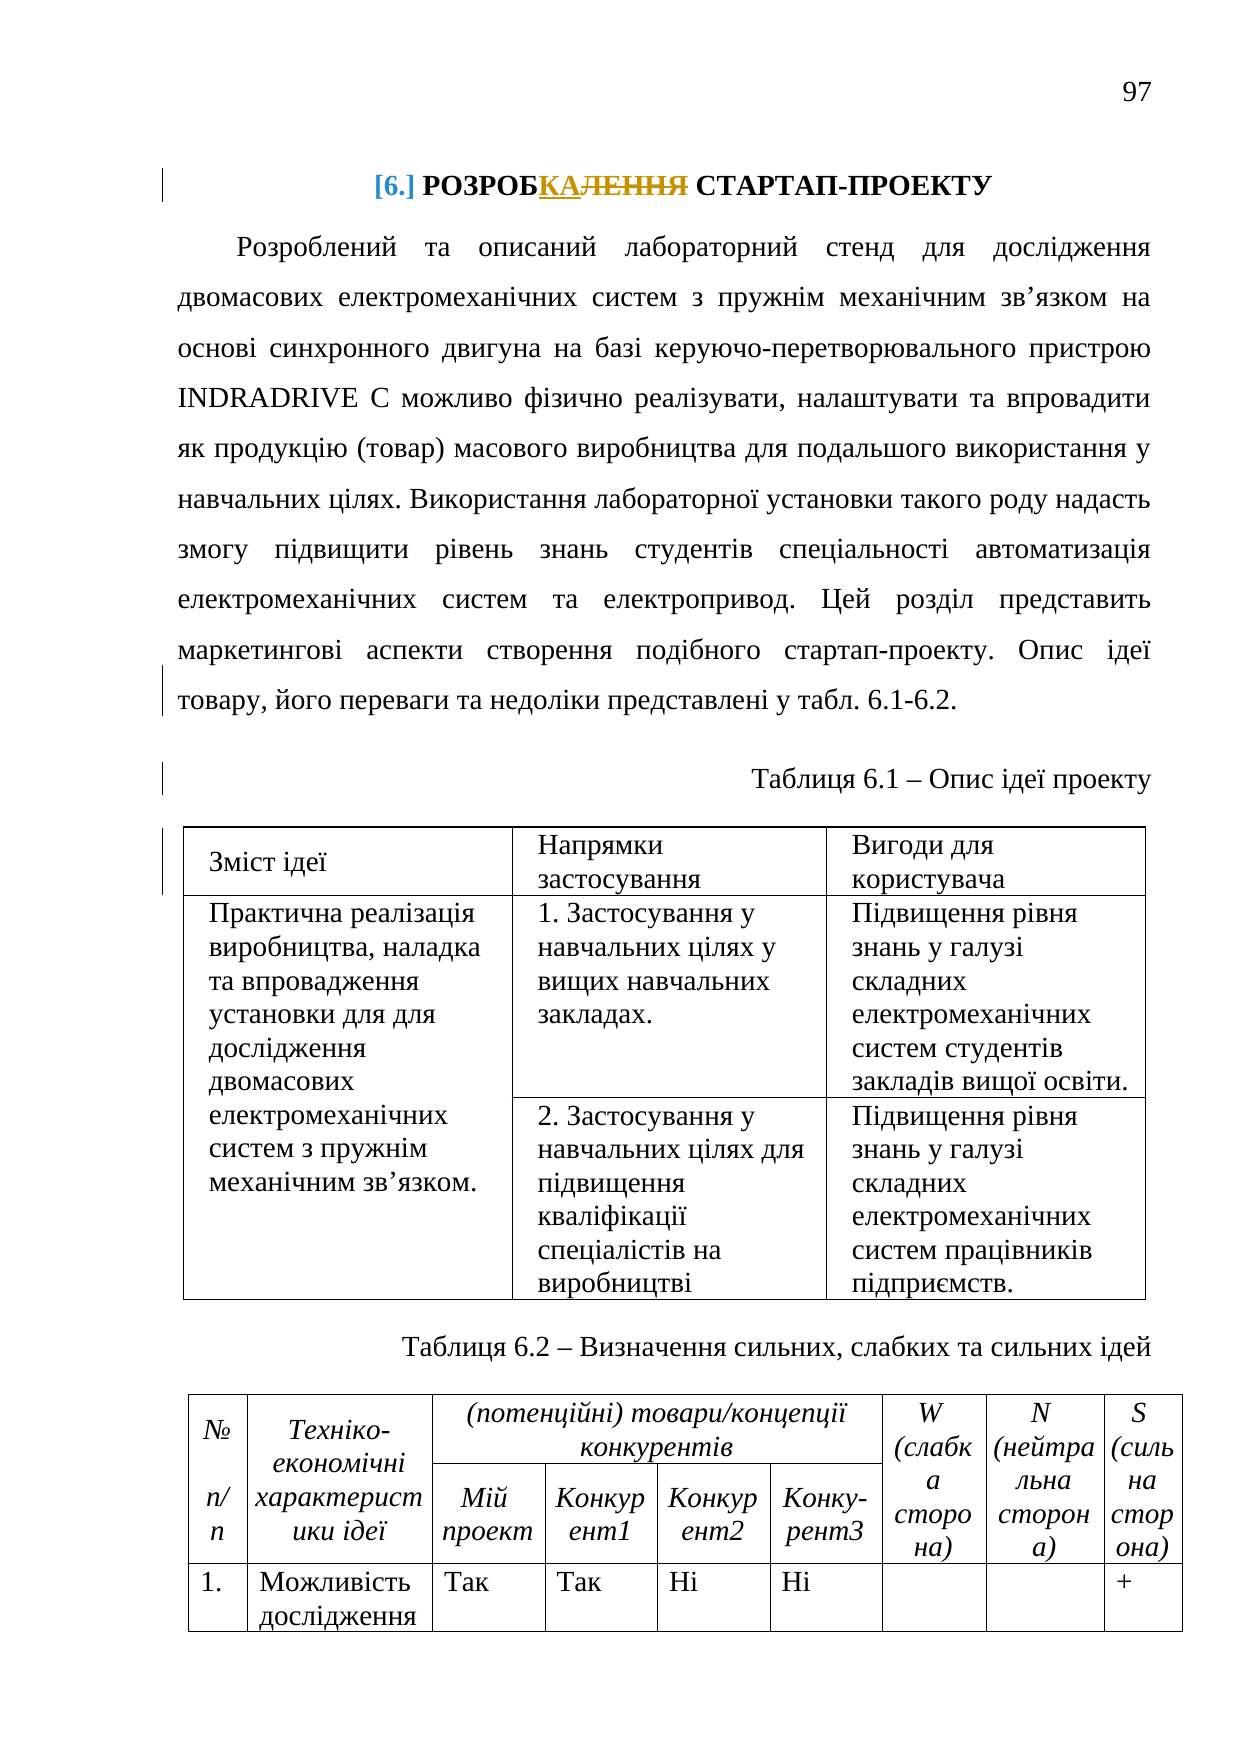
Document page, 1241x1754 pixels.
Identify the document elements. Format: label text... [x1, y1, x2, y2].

table_header Зміст ідеї [184, 828, 512, 894]
table_cell Ні [658, 1564, 770, 1631]
table_cell Мій проект [433, 1464, 545, 1563]
table_cell Підвищення рівня знань у галузі складних електромеханічних систем працівників підприємств. [827, 1098, 1145, 1299]
table_header Напрямки застосування [513, 828, 826, 894]
table_cell Так [546, 1564, 657, 1631]
text Розроблений та описаний лабораторний стенд для дослідження двомасових електромеханічних систем з пружнім механічним зв’язком на основі синхронного двигуна на базі керуючо-перетворювального пристрою INDRADRIVE C можливо фізично реалізувати, налаштувати та впровадити як продукцію (товар) масового виробництва для подальшого використання у навчальних цілях. Використання лабораторної установки такого роду надасть змогу підвищити рівень знань студентів спеціальності автоматизація електромеханічних систем та електропривод. Цей розділ представить маркетингові аспекти створення подібного стартап-проекту. Опис ідеї товару, його переваги та недоліки представлені у табл. 6.1-6.2. [177, 229, 1152, 716]
table_cell 1. Застосування у навчальних цілях у вищих навчальних закладах. [513, 896, 826, 1097]
table_header № п/п [189, 1395, 247, 1563]
subtitle Розроб стартап-проекту [215, 168, 1152, 202]
table_header W (слабка сторона) [883, 1395, 986, 1563]
table_cell [883, 1564, 986, 1631]
table_cell Конкурент1 [546, 1464, 657, 1563]
table_cell Конку-рент3 [771, 1464, 882, 1563]
table_header S (сильна сторона) [1105, 1395, 1182, 1563]
table_header Техніко-економічні характеристики ідеї [248, 1395, 432, 1563]
table_cell Так [433, 1564, 545, 1631]
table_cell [248, 1564, 432, 1631]
table_cell 1. [189, 1564, 247, 1631]
table_cell Ні [771, 1564, 882, 1631]
table_cell Конкурент2 [658, 1464, 770, 1563]
text Таблиця 6.1 – Опис ідеї проекту [177, 762, 1152, 795]
table_cell + [1105, 1564, 1182, 1631]
table_header (потенційні) товари/концепції конкурентів [433, 1395, 882, 1462]
table_cell Підвищення рівня знань у галузі складних електромеханічних систем студентів закладів вищої освіти. [827, 896, 1145, 1097]
text Таблиця 6.2 – Визначення сильних, слабких та сильних ідей [177, 1329, 1152, 1363]
table_cell [987, 1564, 1104, 1631]
table_header N (нейтральна сторона) [987, 1395, 1104, 1563]
table_cell 2. Застосування у навчальних цілях для підвищення кваліфікації спеціалістів на виробництві [513, 1098, 826, 1299]
table_cell Практична реалізація виробництва, наладка та впровадження установки для для дослідження двомасових електромеханічних систем з пружнім механічним зв’язком. [184, 896, 512, 1299]
table_header Вигоди для користувача [827, 828, 1145, 894]
